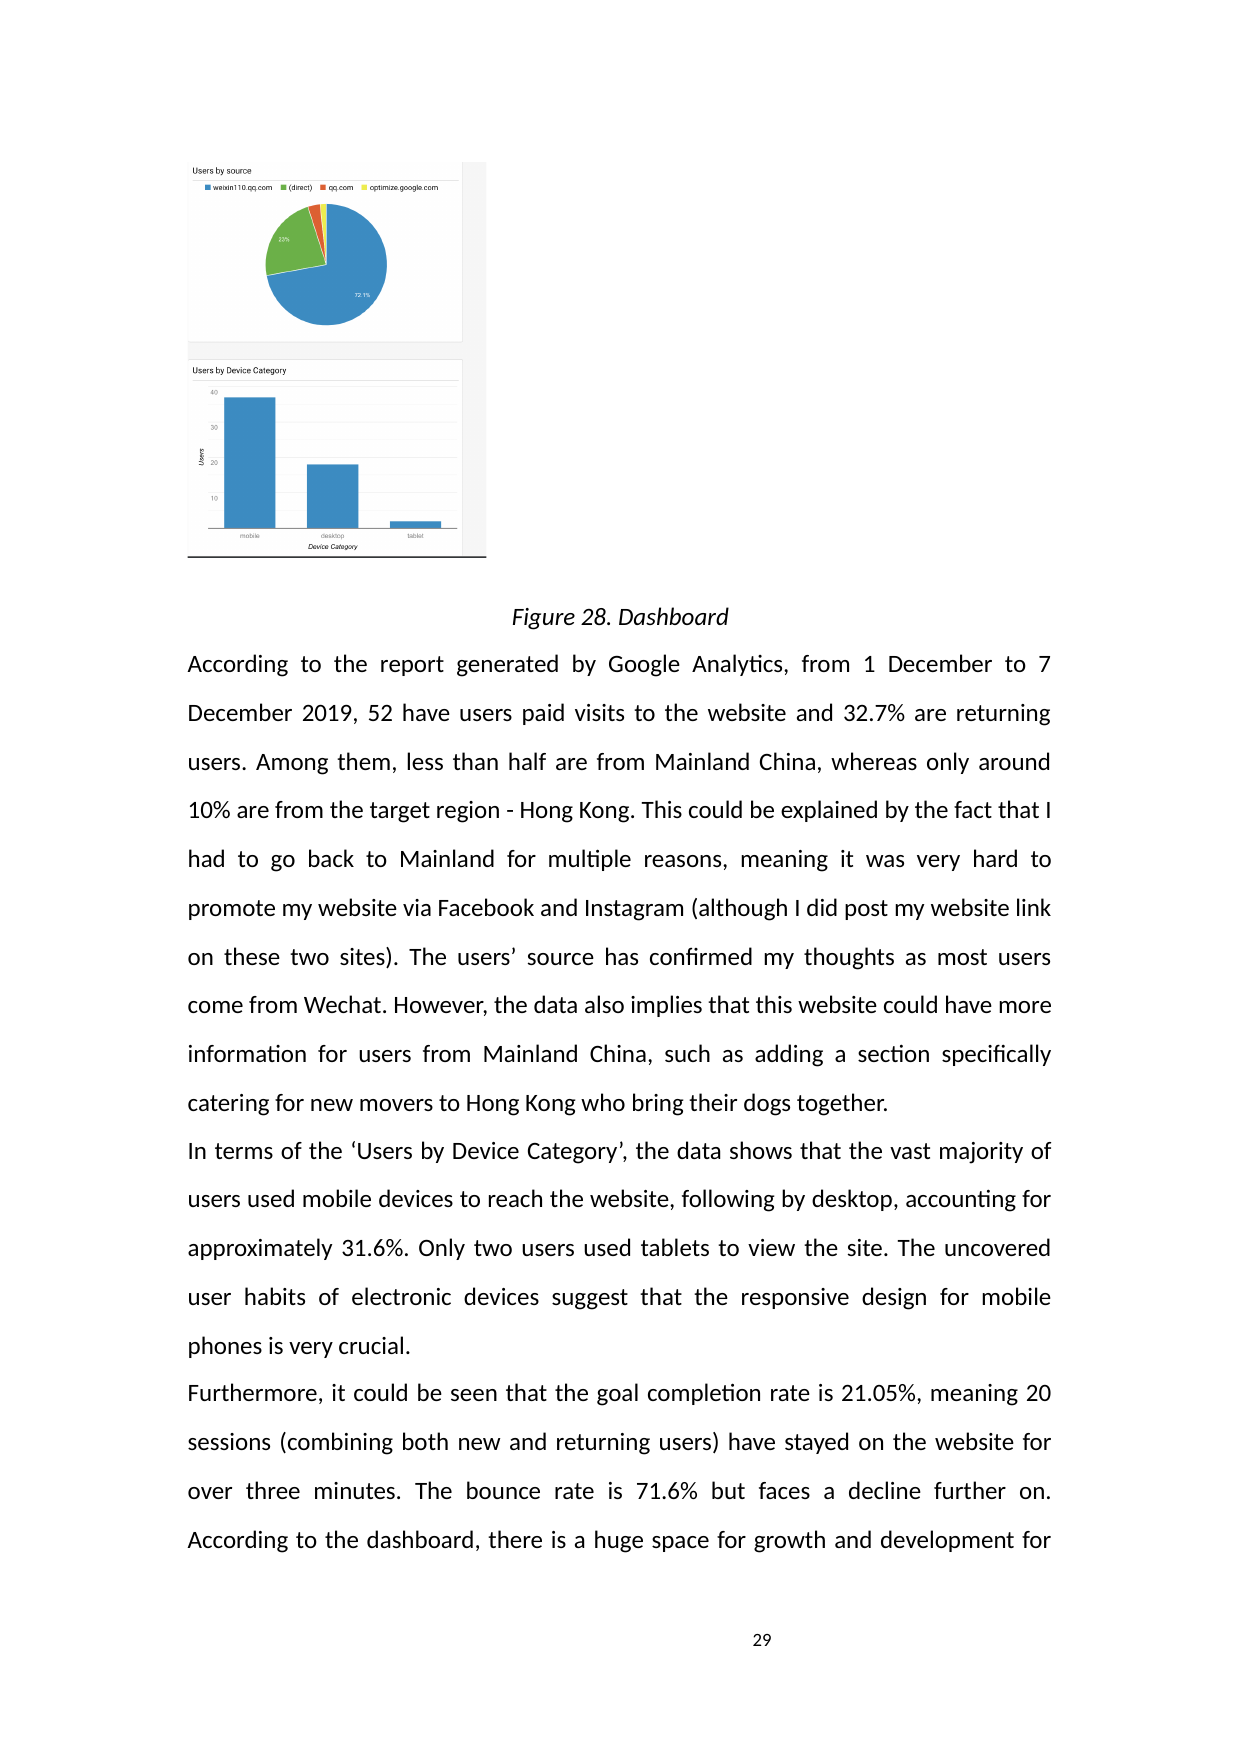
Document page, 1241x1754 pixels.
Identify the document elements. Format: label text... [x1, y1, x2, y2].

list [187, 1377, 1053, 1555]
list According to the report generated by Google Analytics, from 1 December to 7 December 2019, 52 have users paid visits to the website and 32.7% are returning users. Among them, less than half are from Mainland China, whereas only around 10% are from the target region - Hong Kong. This could be explained by the fact that I had to go back to Mainland for multiple reasons, meaning it was very hard to promote my website via Facebook and Instagram (although I did post my website link on these two sites). The users’ source has confirmed my thoughts as most users come from Wechat. However, the data also implies that this website could have more information for users from Mainland China, such as adding a section specifically catering for new movers to Hong Kong who bring their dogs together. [187, 647, 1053, 1119]
list In terms of the ‘Users by Device Category’, the data shows that the vast majority of users used mobile devices to reach the website, following by desktop, accounting for approximately 31.6%. Only two users used tablets to view the site. The uncovered user habits of electronic devices suggest that the responsive design for mobile phones is very crucial. [187, 1134, 1053, 1361]
list Figure 28. Dashboard [187, 600, 1053, 632]
picture [187, 162, 487, 558]
